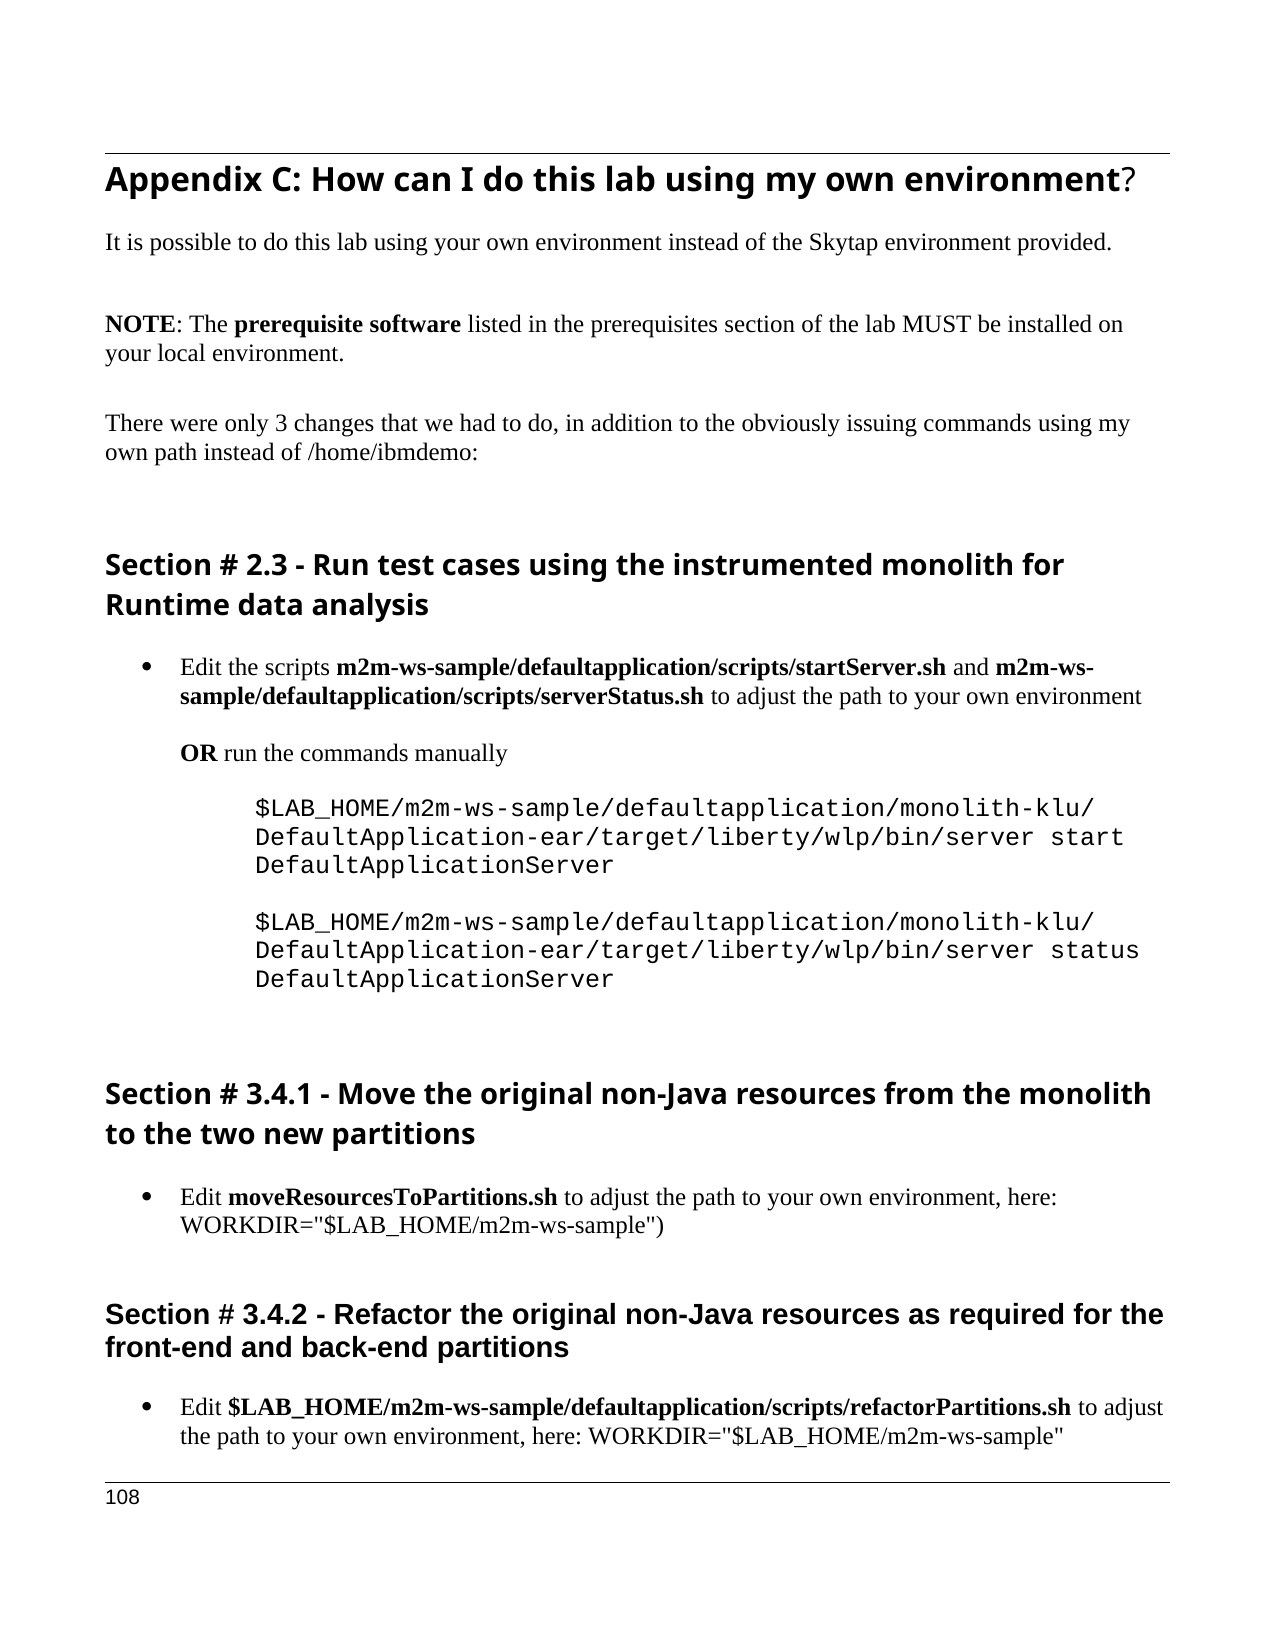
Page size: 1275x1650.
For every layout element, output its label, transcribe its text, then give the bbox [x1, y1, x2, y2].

subtitle Appendix C: How can I do this lab using my own environment? [105, 154, 1170, 202]
text Section # 3.4.2 - Refactor the original non-Java resources as required for the front-end and back-end partitions [105, 1297, 1170, 1364]
subtitle Section # 2.3 - Run test cases using the instrumented monolith for Runtime data analysis [105, 544, 1170, 623]
text $LAB_HOME/m2m-ws-sample/defaultapplication/monolith-klu/DefaultApplication-ear/target/liberty/wlp/bin/server status DefaultApplicationServer [255, 910, 1170, 995]
list Edit $LAB_HOME/m2m-ws-sample/defaultapplication/scripts/refactorPartitions.sh to adjust the path to your own environment, here: WORKDIR="$LAB_HOME/m2m-ws-sample" [142, 1392, 1170, 1450]
subtitle Section # 3.4.1 - Move the original non-Java resources from the monolith to the two new partitions [105, 1073, 1170, 1153]
text OR run the commands manually [180, 738, 1170, 767]
list Edit moveResourcesToPartitions.sh to adjust the path to your own environment, here: WORKDIR="$LAB_HOME/m2m-ws-sample") [142, 1182, 1170, 1239]
list Edit the scripts m2m-ws-sample/defaultapplication/scripts/startServer.sh and m2m-ws-sample/defaultapplication/scripts/serverStatus.sh to adjust the path to your own environment [142, 652, 1170, 710]
text There were only 3 changes that we had to do, in addition to the obviously issuing commands using my own path instead of /home/ibmdemo: [105, 408, 1170, 465]
text NOTE: The prerequisite software listed in the prerequisites section of the lab MUST be installed on your local environment. [105, 309, 1170, 367]
text It is possible to do this lab using your own environment instead of the Skytap environment provided. [105, 227, 1170, 255]
text $LAB_HOME/m2m-ws-sample/defaultapplication/monolith-klu/DefaultApplication-ear/target/liberty/wlp/bin/server start DefaultApplicationServer [255, 796, 1170, 910]
